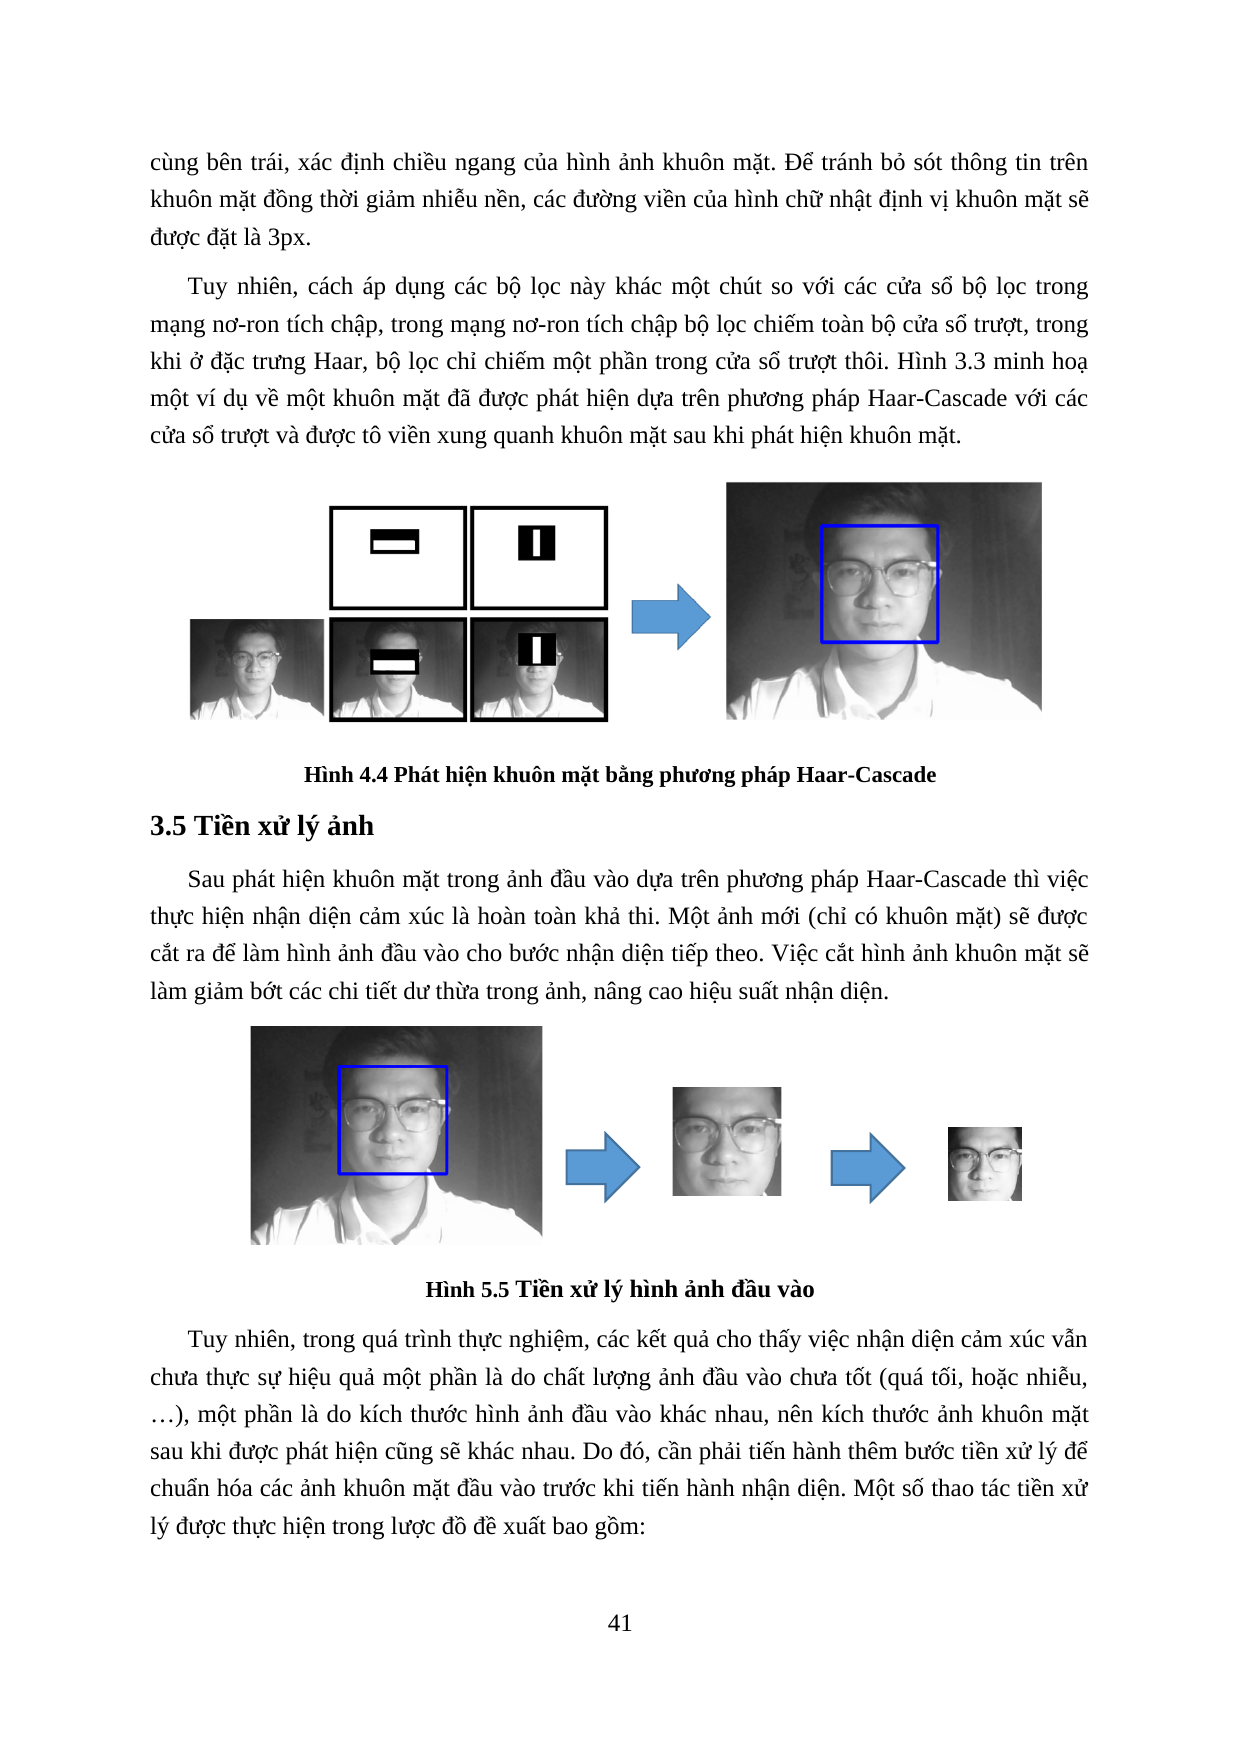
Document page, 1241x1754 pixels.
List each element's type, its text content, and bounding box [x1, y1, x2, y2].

picture [177, 471, 1048, 733]
picture [250, 1026, 543, 1245]
text 3.5 Tiền xử lý ảnh [150, 808, 1090, 841]
picture [672, 1087, 782, 1196]
text Tuy nhiên, cách áp dụng các bộ lọc này khác một chút so với các cửa sổ bộ lọc trong mạng nơ-ron tích chập, trong mạng nơ-ron tích chập bộ lọc chiếm toàn bộ cửa sổ trượt, trong khi ở đặc trưng Haar, bộ lọc chỉ chiếm một phần trong cửa sổ trượt thôi. Hình 3.3 minh hoạ một ví dụ về một khuôn mặt đã được phát hiện dựa trên phương pháp Haar-Cascade với các cửa sổ trượt và được tô viền xung quanh khuôn mặt sau khi phát hiện khuôn mặt. [150, 271, 1090, 449]
picture [948, 1127, 1022, 1201]
text Tuy nhiên, trong quá trình thực nghiệm, các kết quả cho thấy việc nhận diện cảm xúc vẫn chưa thực sự hiệu quả một phần là do chất lượng ảnh đầu vào chưa tốt (quá tối, hoặc nhiễu, …), một phần là do kích thước hình ảnh đầu vào khác nhau, nên kích thước ảnh khuôn mặt sau khi được phát hiện cũng sẽ khác nhau. Do đó, cần phải tiến hành thêm bước tiền xử lý để chuẩn hóa các ảnh khuôn mặt đầu vào trước khi tiến hành nhận diện. Một số thao tác tiền xử lý được thực hiện trong lược đồ đề xuất bao gồm: [150, 1324, 1090, 1539]
text Sau phát hiện khuôn mặt trong ảnh đầu vào dựa trên phương pháp Haar-Cascade thì việc thực hiện nhận diện cảm xúc là hoàn toàn khả thi. Một ảnh mới (chỉ có khuôn mặt) sẽ được cắt ra để làm hình ảnh đầu vào cho bước nhận diện tiếp theo. Việc cắt hình ảnh khuôn mặt sẽ làm giảm bớt các chi tiết dư thừa trong ảnh, nâng cao hiệu suất nhận diện. [150, 864, 1090, 1004]
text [150, 147, 1090, 250]
